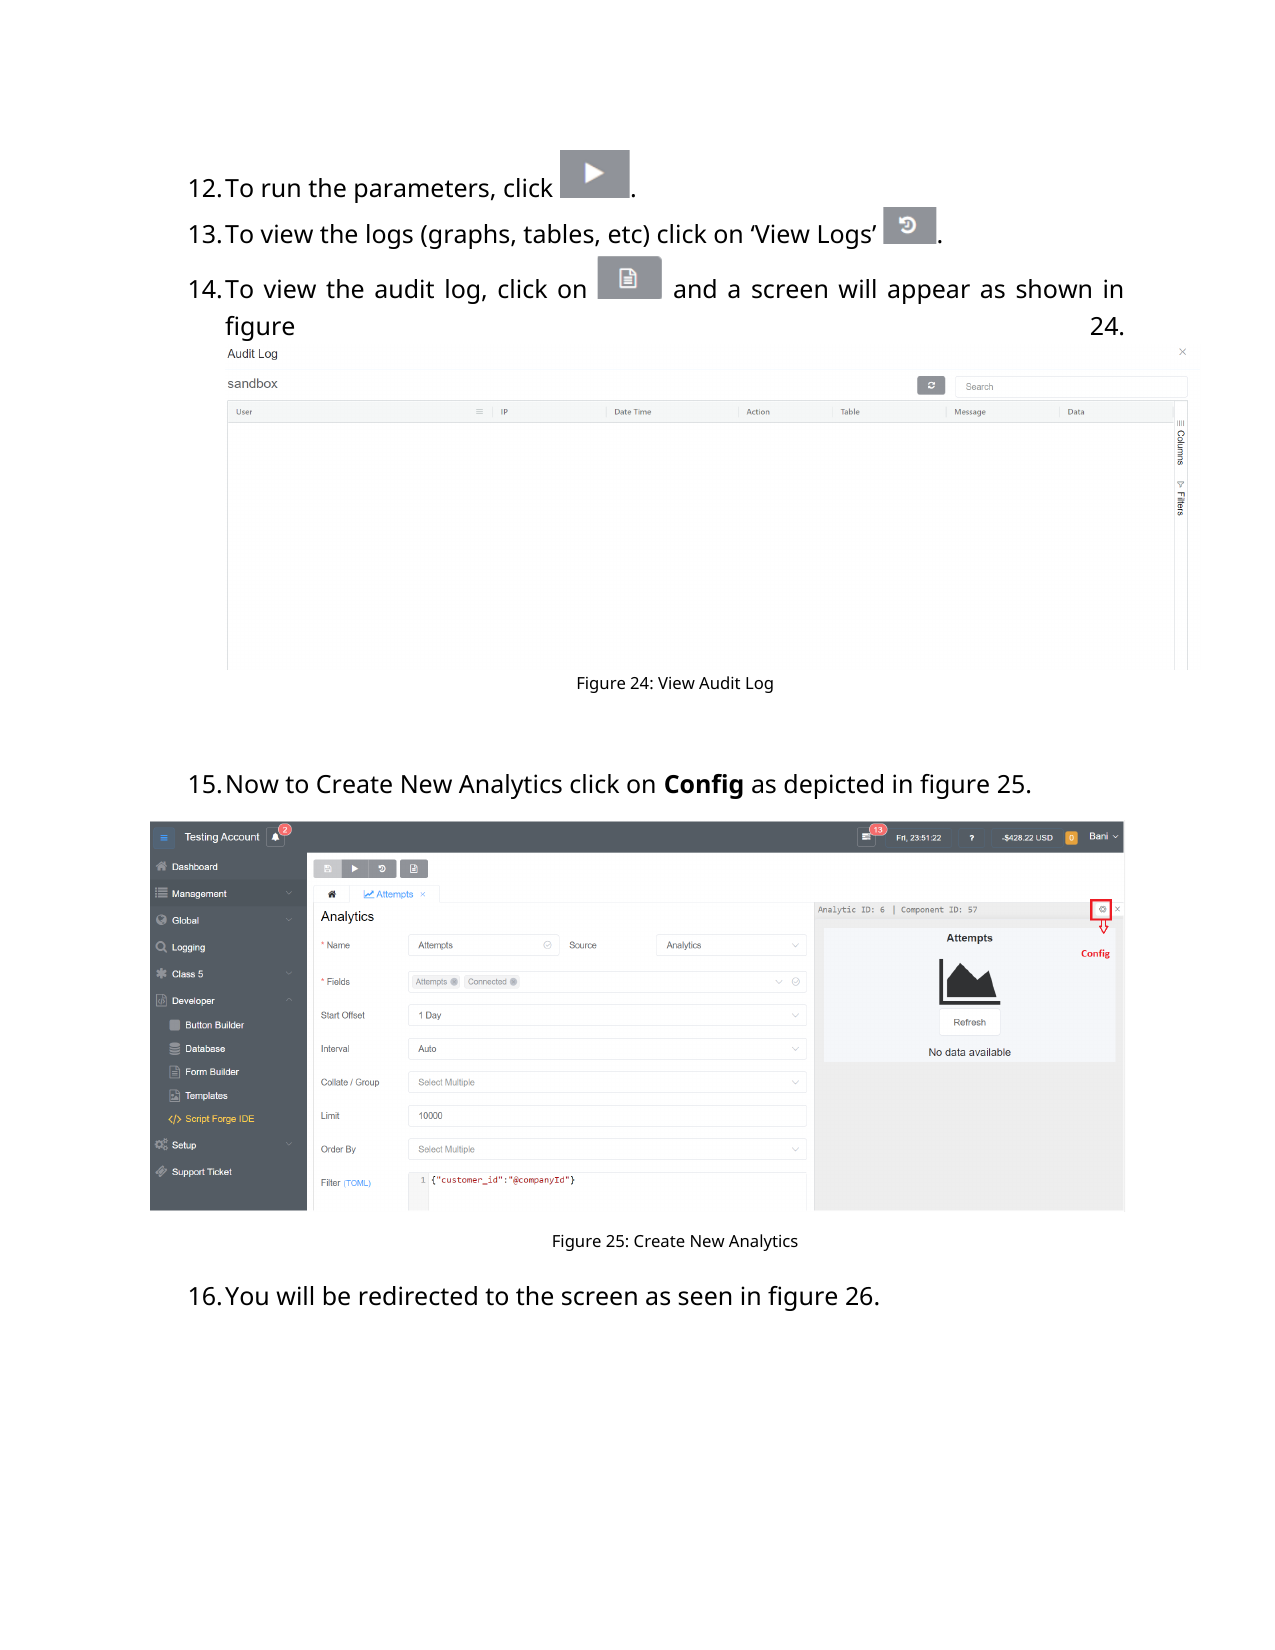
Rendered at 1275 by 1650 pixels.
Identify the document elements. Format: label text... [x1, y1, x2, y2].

list To run the parameters, click . [187, 150, 1125, 205]
list Figure 24: View Audit Log [225, 672, 1125, 694]
list Now to Create New Analytics click on Config as depicted in figure 25. [187, 766, 1125, 801]
picture [560, 150, 630, 198]
picture [883, 207, 937, 244]
picture [150, 820, 1125, 1212]
list To view the logs (graphs, tables, etc) click on ‘View Logs’ . [187, 208, 1125, 251]
list You will be redirected to the screen as seen in figure 26. [187, 1279, 1125, 1313]
list Figure 25: Create New Analytics [225, 1230, 1125, 1253]
picture [597, 253, 664, 299]
picture [225, 344, 1200, 670]
